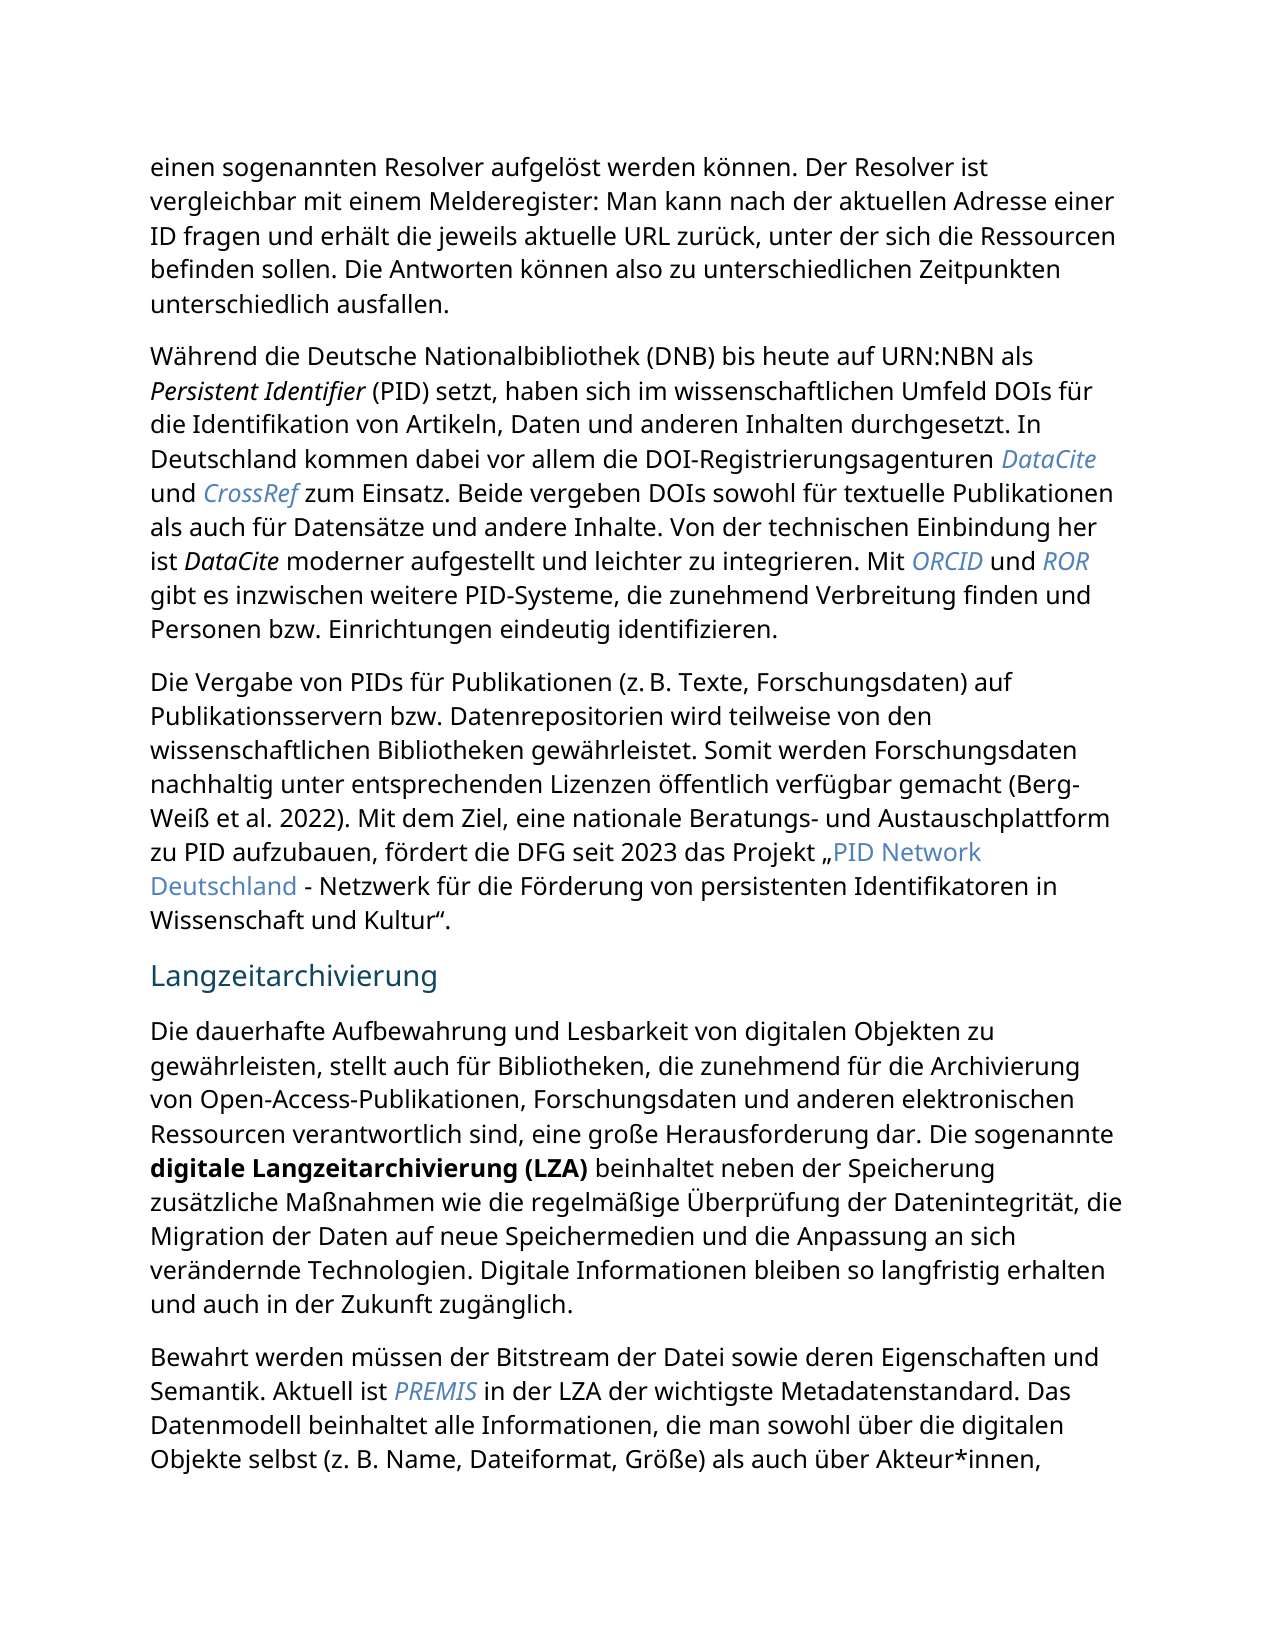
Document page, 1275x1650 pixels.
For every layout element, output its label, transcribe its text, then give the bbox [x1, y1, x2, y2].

text Die Vergabe von PIDs für Publikationen (z. B. Texte, Forschungsdaten) auf Publikationsservern bzw. Datenrepositorien wird teilweise von den wissenschaftlichen Bibliotheken gewährleistet. Somit werden Forschungsdaten nachhaltig unter entsprechenden Lizenzen öffentlich verfügbar gemacht (Berg-Weiß et al. 2022). Mit dem Ziel, eine nationale Beratungs- und Austauschplattform zu PID aufzubauen, fördert die DFG seit 2023 das Projekt „PID Network Deutschland - Netzwerk für die Förderung von persistenten Identifikatoren in Wissenschaft und Kultur“. [150, 664, 1125, 937]
subtitle Langzeitarchivierung [150, 956, 1125, 995]
text Während die Deutsche Nationalbibliothek (DNB) bis heute auf URN:NBN als Persistent Identifier (PID) setzt, haben sich im wissenschaftlichen Umfeld DOIs für die Identifikation von Artikeln, Daten und anderen Inhalten durchgesetzt. In Deutschland kommen dabei vor allem die DOI-Registrierungsagenturen DataCite und CrossRef zum Einsatz. Beide vergeben DOIs sowohl für textuelle Publikationen als auch für Datensätze und andere Inhalte. Von der technischen Einbindung her ist DataCite moderner aufgestellt und leichter zu integrieren. Mit ORCID und ROR gibt es inzwischen weitere PID-Systeme, die zunehmend Verbreitung finden und Personen bzw. Einrichtungen eindeutig identifizieren. [150, 339, 1125, 646]
text Die dauerhafte Aufbewahrung und Lesbarkeit von digitalen Objekten zu gewährleisten, stellt auch für Bibliotheken, die zunehmend für die Archivierung von Open-Access-Publikationen, Forschungsdaten und anderen elektronischen Ressourcen verantwortlich sind, eine große Herausforderung dar. Die sogenannte digitale Langzeitarchivierung (LZA) beinhaltet neben der Speicherung zusätzliche Maßnahmen wie die regelmäßige Überprüfung der Datenintegrität, die Migration der Daten auf neue Speichermedien und die Anpassung an sich verändernde Technologien. Digitale Informationen bleiben so langfristig erhalten und auch in der Zukunft zugänglich. [150, 1014, 1125, 1321]
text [150, 150, 1125, 320]
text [150, 1339, 1125, 1476]
